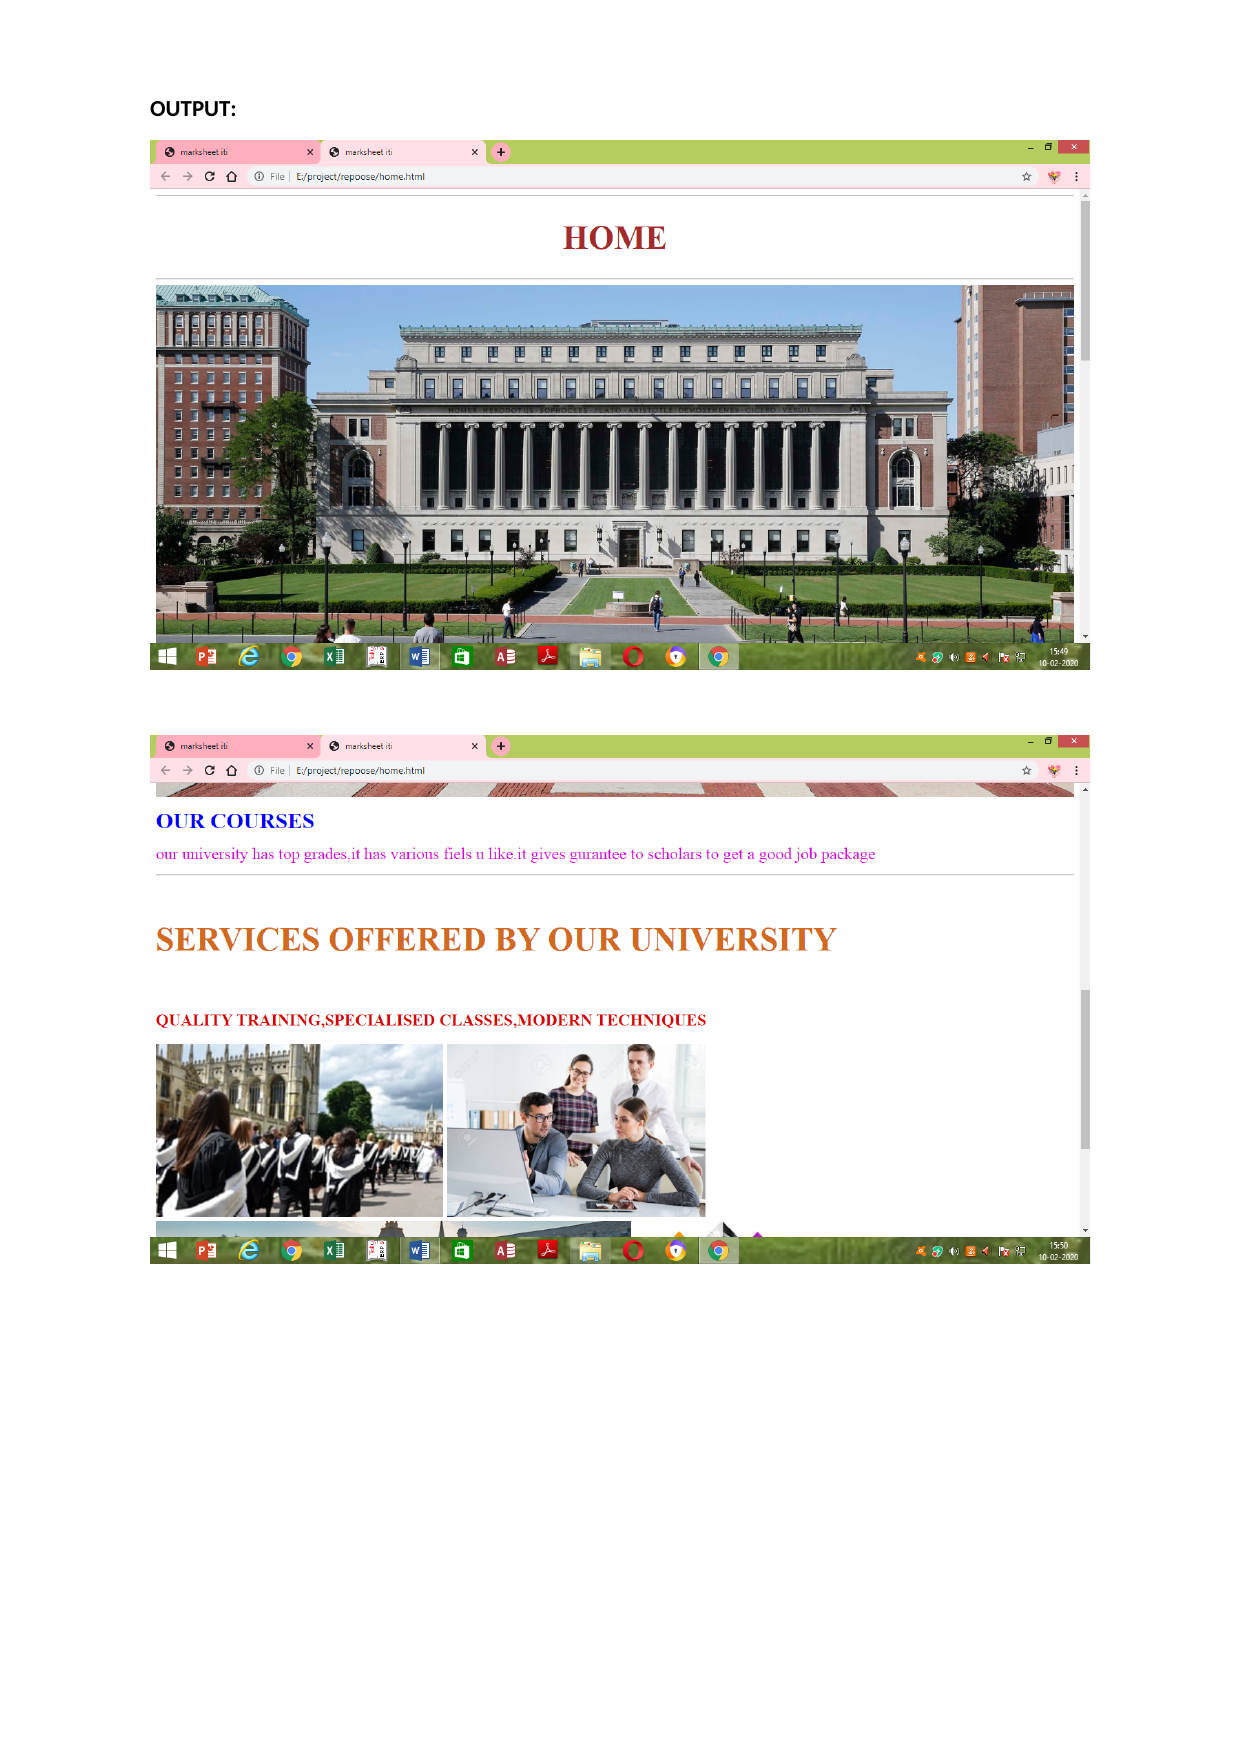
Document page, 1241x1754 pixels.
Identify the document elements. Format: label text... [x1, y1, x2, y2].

picture [150, 140, 1091, 670]
picture [150, 735, 1091, 1264]
text OUTPUT: [150, 94, 1090, 122]
